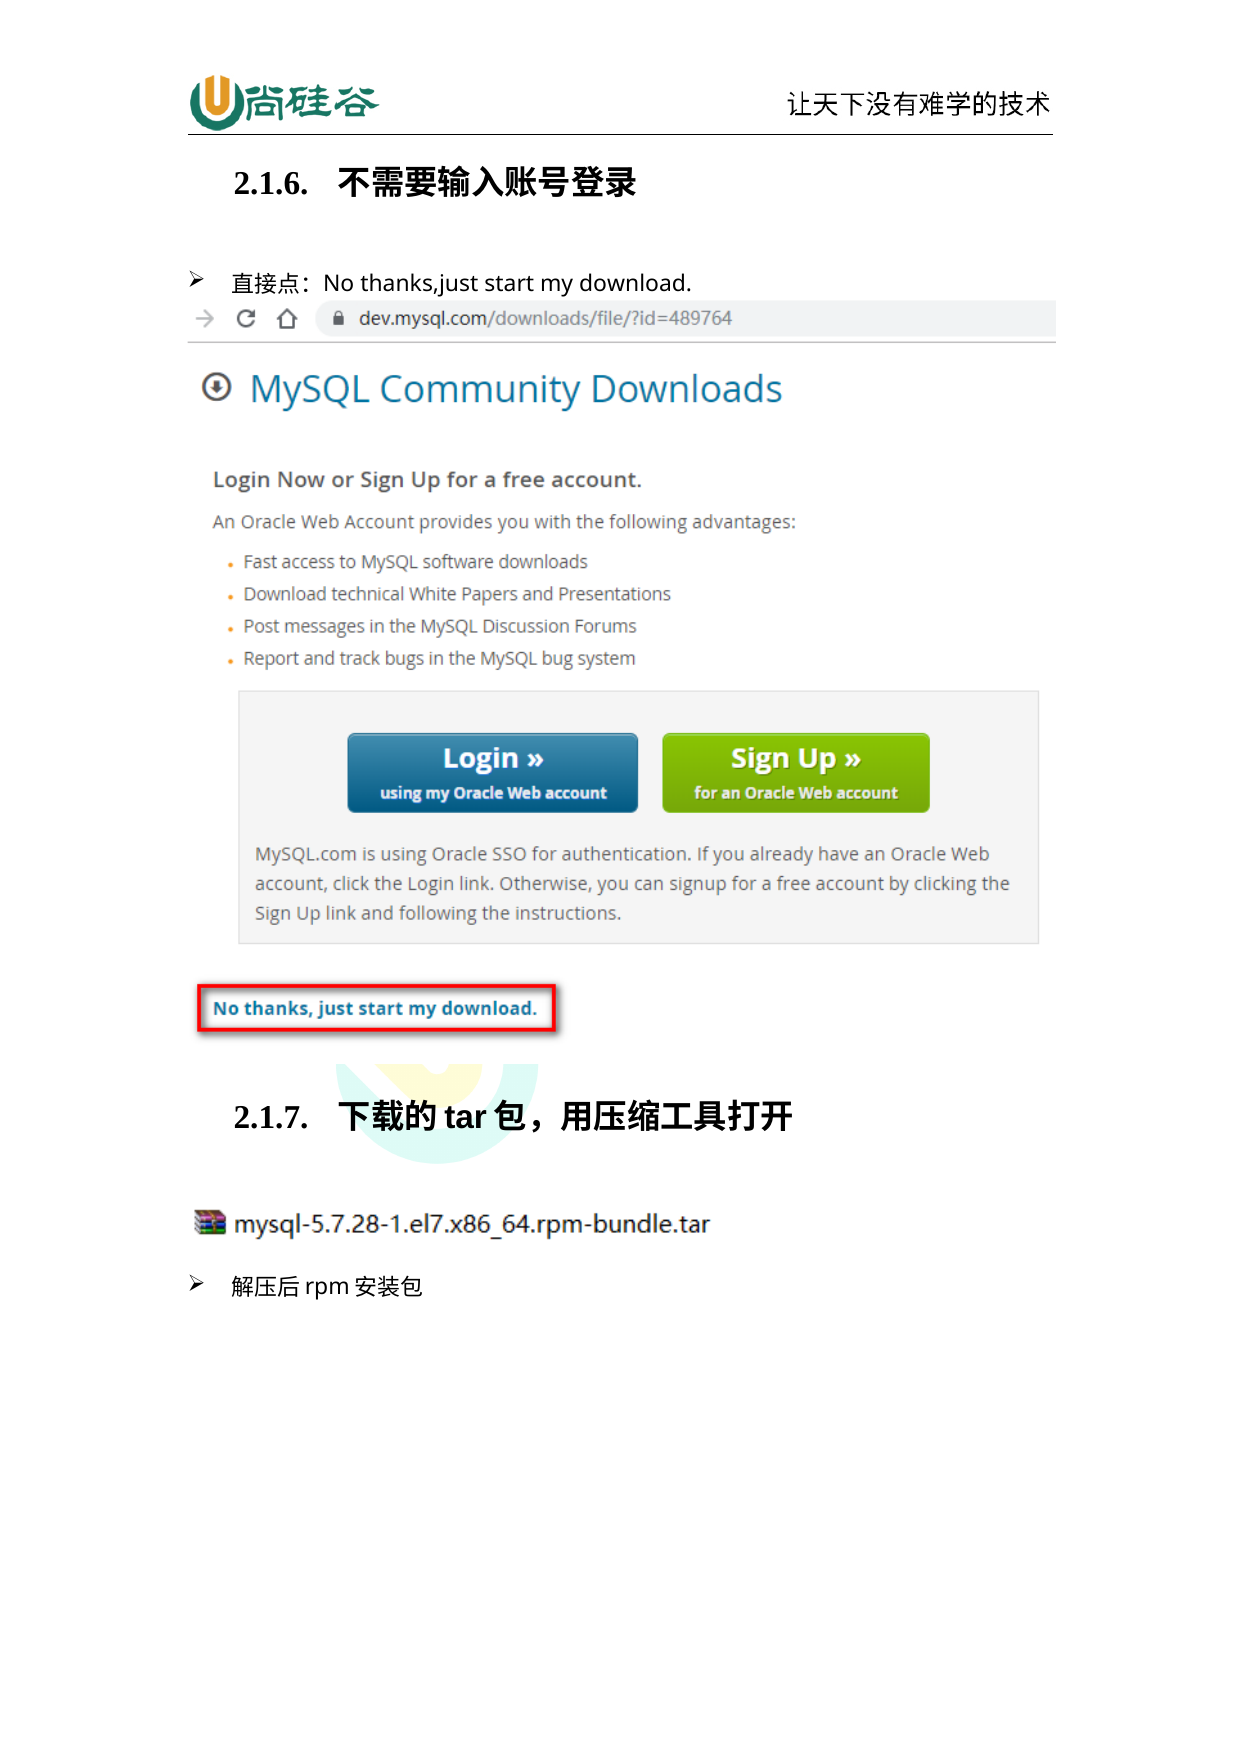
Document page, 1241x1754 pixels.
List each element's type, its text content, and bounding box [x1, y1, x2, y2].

list 直接点：No thanks,just start my download. [187, 266, 1053, 298]
list 解压后rpm安装包 [187, 1269, 1053, 1302]
subtitle 下载的tar包，用压缩工具打开 [233, 1090, 1053, 1138]
picture [187, 1199, 725, 1249]
subtitle 不需要输入账号登录 [233, 156, 1053, 204]
picture [187, 73, 1053, 132]
picture [187, 298, 1056, 1064]
